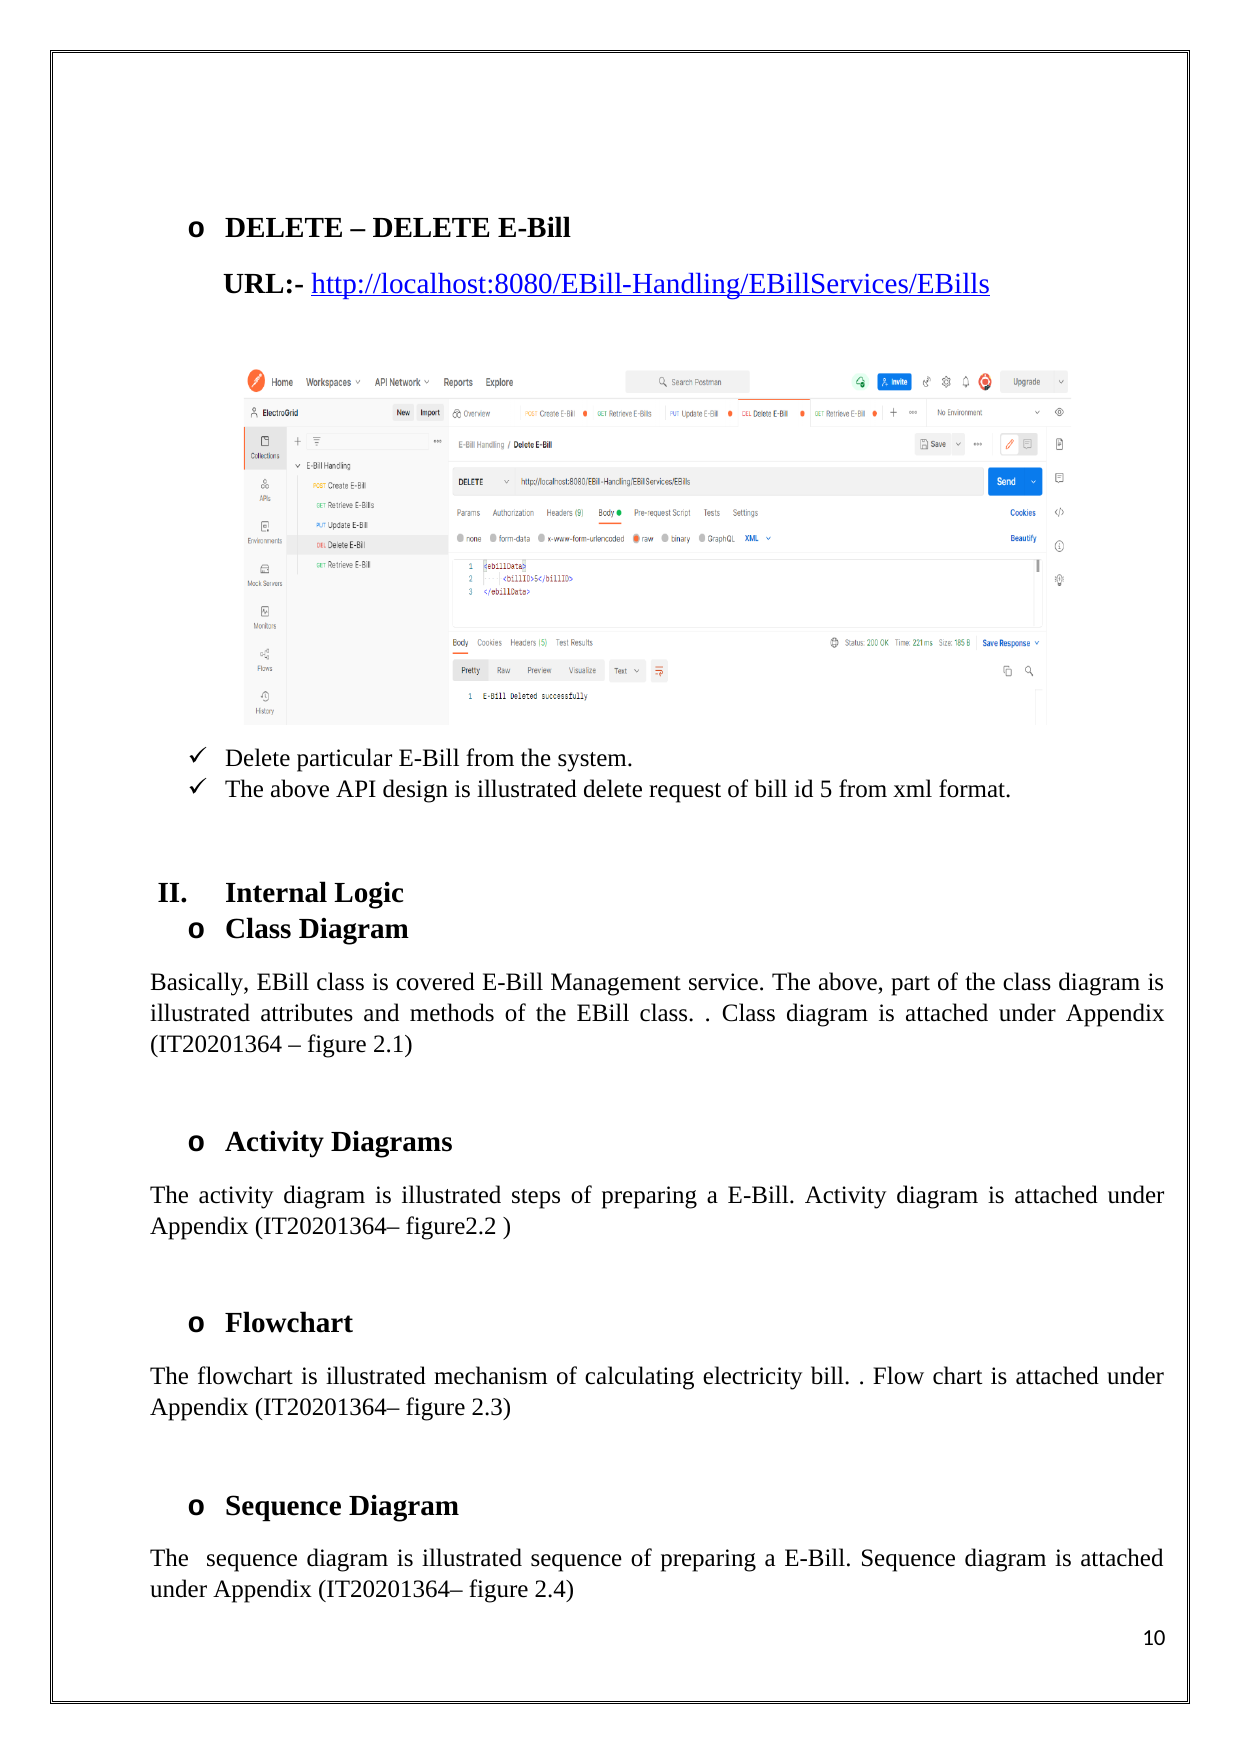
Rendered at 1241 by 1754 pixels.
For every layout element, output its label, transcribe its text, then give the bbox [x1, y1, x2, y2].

text Basically, EBill class is covered E-Bill Management service. The above, part of the class diagram is illustrated attributes and methods of the EBill class. . Class diagram is attached under Appendix (IT20201364 – figure 2.1) [150, 967, 1165, 1058]
list Flowchart [187, 1306, 1165, 1342]
list Activity Diagrams [187, 1124, 1165, 1161]
picture [243, 365, 1072, 725]
list Internal Logic [187, 875, 1165, 908]
list DELETE – DELETE E-Bill [187, 210, 1165, 246]
list Delete particular E-Bill from the system. [187, 743, 1165, 772]
text The flowchart is illustrated mechanism of calculating electricity bill. . Flow chart is attached under Appendix (IT20201364– figure 2.3) [150, 1361, 1165, 1421]
list Class Diagram [187, 911, 1165, 947]
list The above API design is illustrated delete request of bill id 5 from xml format. [187, 774, 1165, 803]
text URL:- http://localhost:8080/EBill-Handling/EBillServices/EBills [150, 266, 1165, 299]
text The activity diagram is illustrated steps of preparing a E-Bill. Activity diagram is attached under Appendix (IT20201364– figure2.2 ) [150, 1180, 1165, 1240]
list Sequence Diagram [187, 1488, 1165, 1524]
text The sequence diagram is illustrated sequence of preparing a E-Bill. Sequence diagram is attached under Appendix (IT20201364– figure 2.4) [150, 1543, 1165, 1603]
